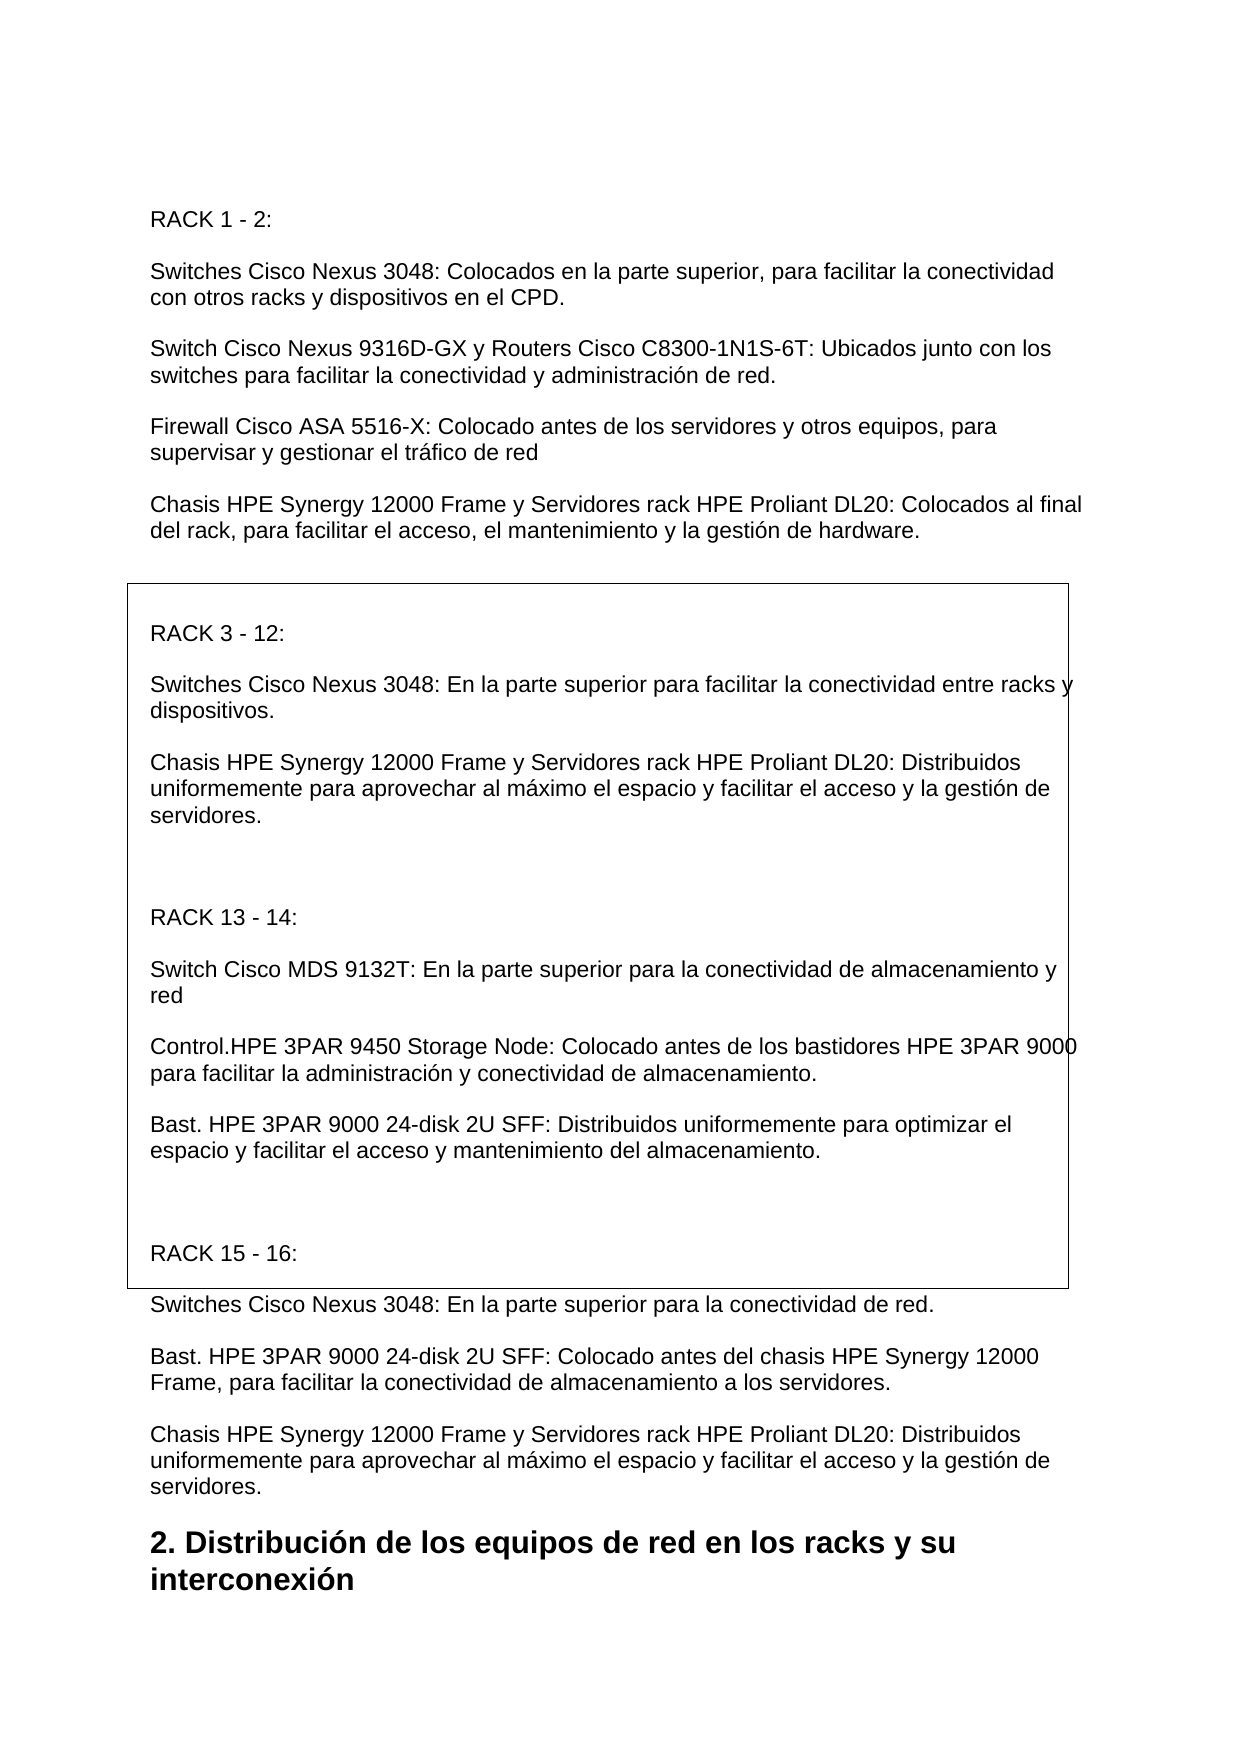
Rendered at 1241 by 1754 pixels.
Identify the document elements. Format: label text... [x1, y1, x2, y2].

text Chasis HPE Synergy 12000 Frame y Servidores rack HPE Proliant DL20: Distribuidos uniformemente para aprovechar al máximo el espacio y facilitar el acceso y la gestión de servidores. [150, 1421, 1090, 1499]
text RACK 1 - 2: [150, 206, 1090, 233]
text Switches Cisco Nexus 3048: Colocados en la parte superior, para facilitar la conectividad con otros racks y dispositivos en el CPD. [150, 258, 1090, 310]
text Control.HPE 3PAR 9450 Storage Node: Colocado antes de los bastidores HPE 3PAR 9000 para facilitar la administración y conectividad de almacenamiento. [150, 1033, 1090, 1086]
text Chasis HPE Synergy 12000 Frame y Servidores rack HPE Proliant DL20: Colocados al final del rack, para facilitar el acceso, el mantenimiento y la gestión de hardware. [150, 491, 1090, 543]
text Chasis HPE Synergy 12000 Frame y Servidores rack HPE Proliant DL20: Distribuidos uniformemente para aprovechar al máximo el espacio y facilitar el acceso y la gestión de servidores. [150, 749, 1090, 828]
text Switches Cisco Nexus 3048: En la parte superior para la conectividad de red. [150, 1291, 1090, 1318]
text RACK 15 - 16: [150, 1240, 1090, 1266]
text RACK 13 - 14: [150, 904, 1090, 931]
text Switches Cisco Nexus 3048: En la parte superior para facilitar la conectividad entre racks y dispositivos. [150, 671, 1090, 724]
text Bast. HPE 3PAR 9000 24-disk 2U SFF: Distribuidos uniformemente para optimizar el espacio y facilitar el acceso y mantenimiento del almacenamiento. [150, 1111, 1090, 1164]
text Switch Cisco Nexus 9316D-GX y Routers Cisco C8300-1N1S-6T: Ubicados junto con los switches para facilitar la conectividad y administración de red. [150, 335, 1090, 388]
text Switch Cisco MDS 9132T: En la parte superior para la conectividad de almacenamiento y red [150, 956, 1090, 1008]
text RACK 3 - 12: [150, 620, 1090, 646]
text Bast. HPE 3PAR 9000 24-disk 2U SFF: Colocado antes del chasis HPE Synergy 12000 Frame, para facilitar la conectividad de almacenamiento a los servidores. [150, 1343, 1090, 1396]
text Firewall Cisco ASA 5516-X: Colocado antes de los servidores y otros equipos, para supervisar y gestionar el tráfico de red [150, 413, 1090, 466]
text 2. Distribución de los equipos de red en los racks y su interconexión [150, 1524, 1090, 1596]
